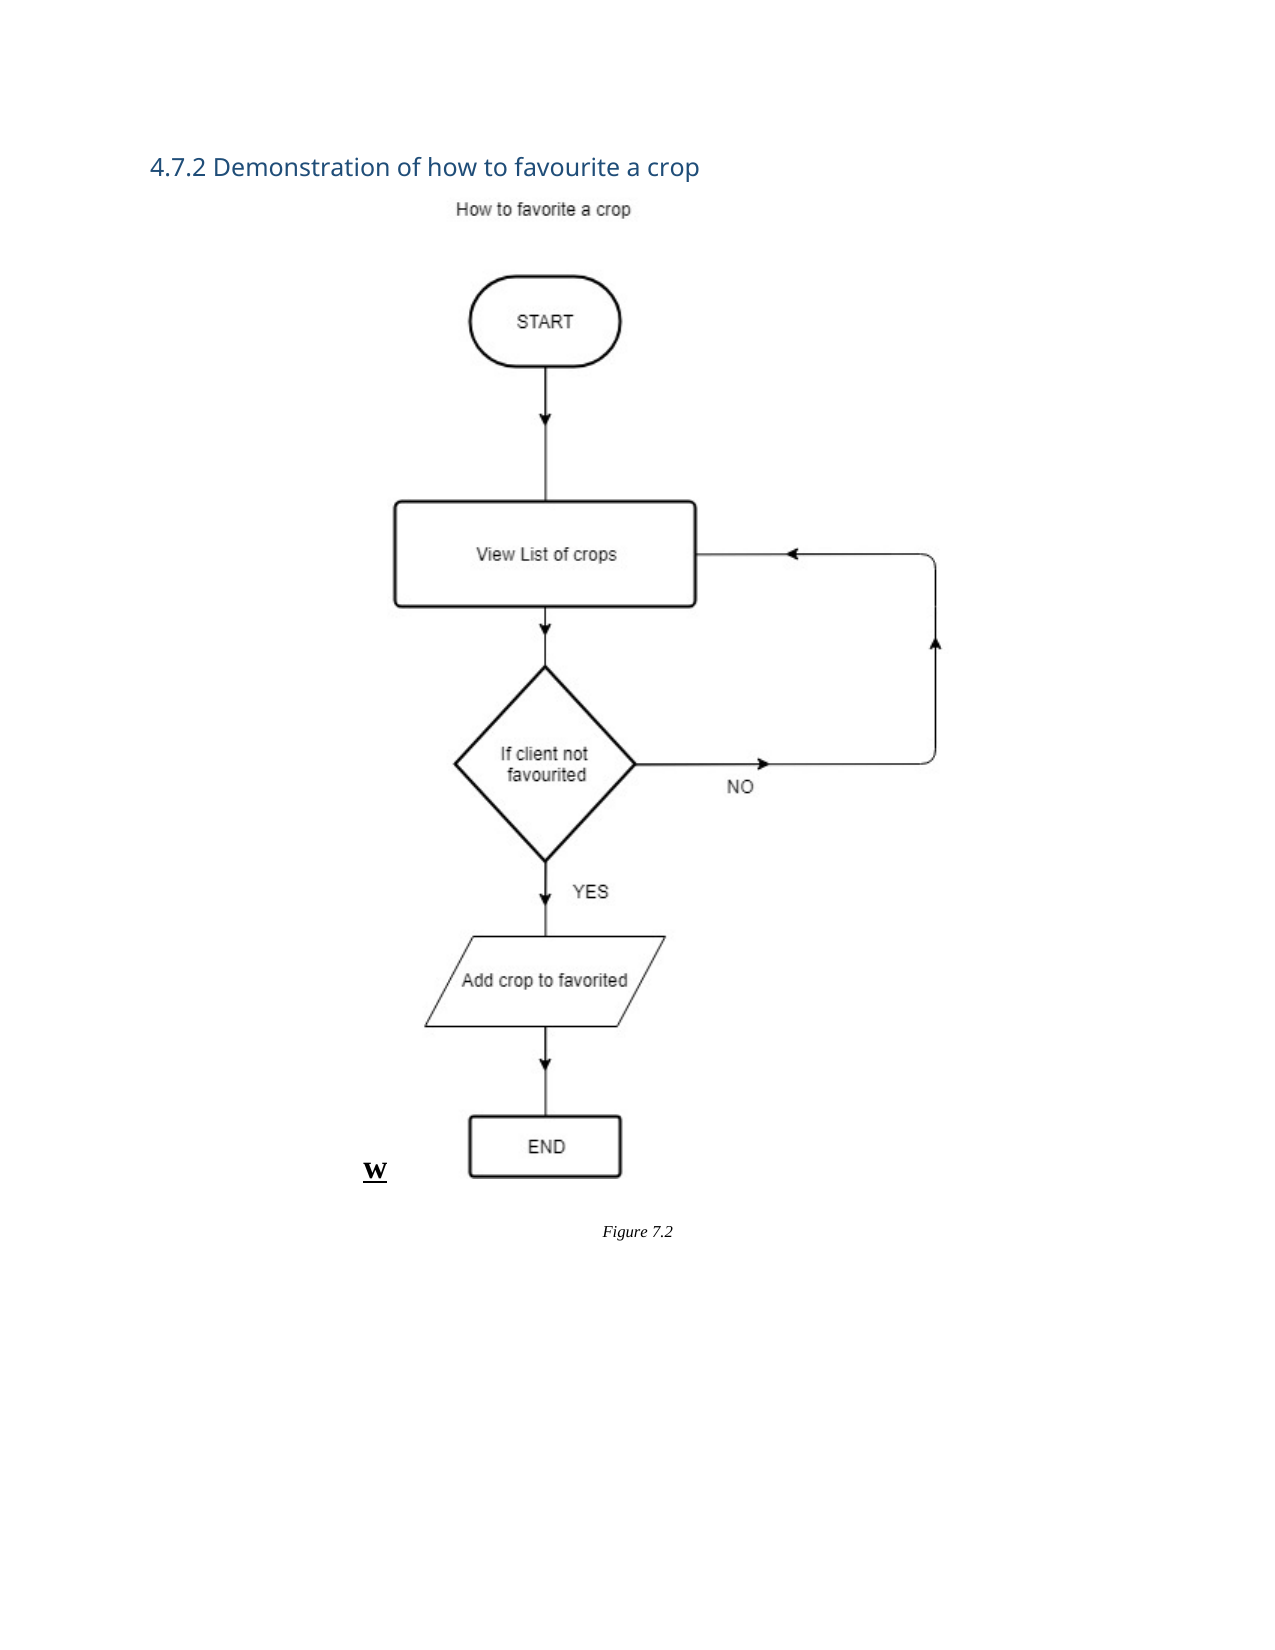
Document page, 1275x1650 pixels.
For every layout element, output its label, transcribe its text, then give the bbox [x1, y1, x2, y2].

text 4.7.2 Demonstration of how to favourite a crop [150, 150, 1125, 184]
picture [387, 186, 950, 1179]
text Figure 7.2 [150, 1222, 1125, 1241]
